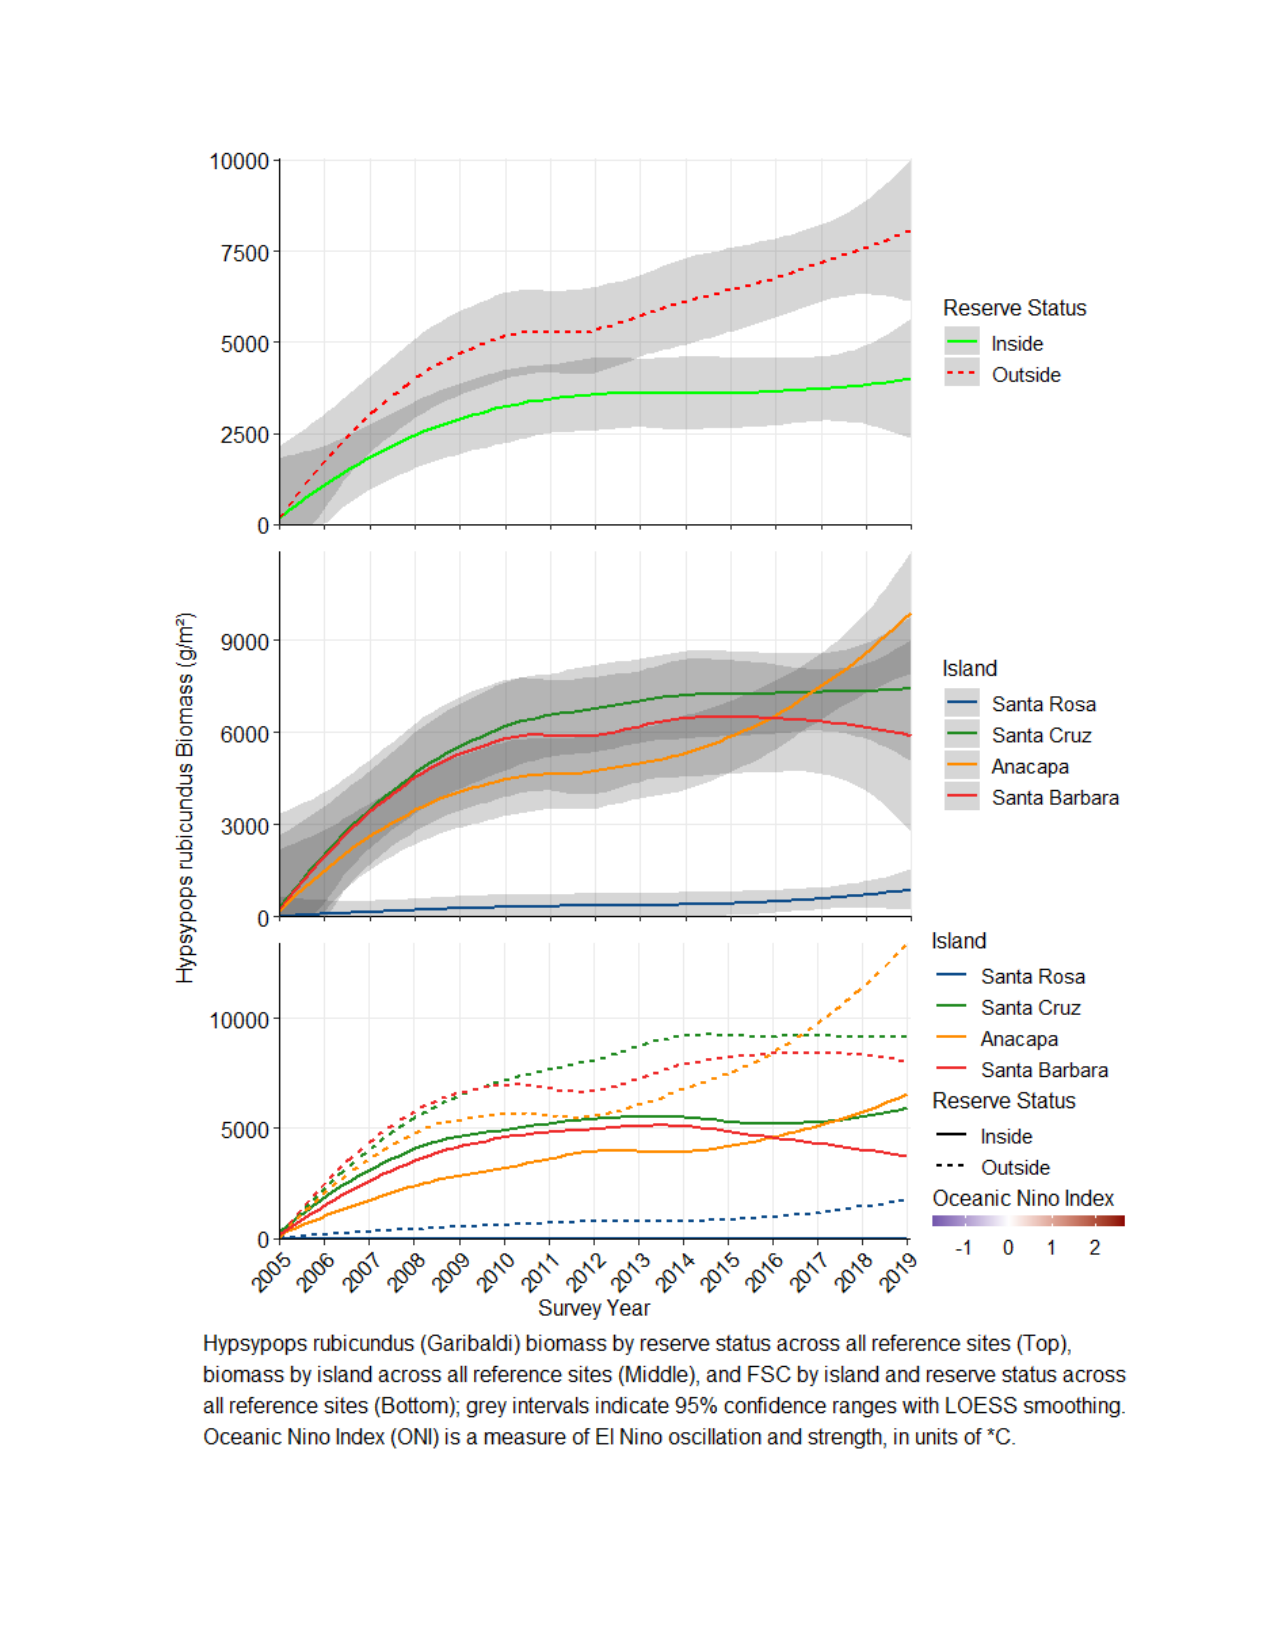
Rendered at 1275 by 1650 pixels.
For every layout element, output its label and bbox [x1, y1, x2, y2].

picture [168, 150, 1144, 1450]
